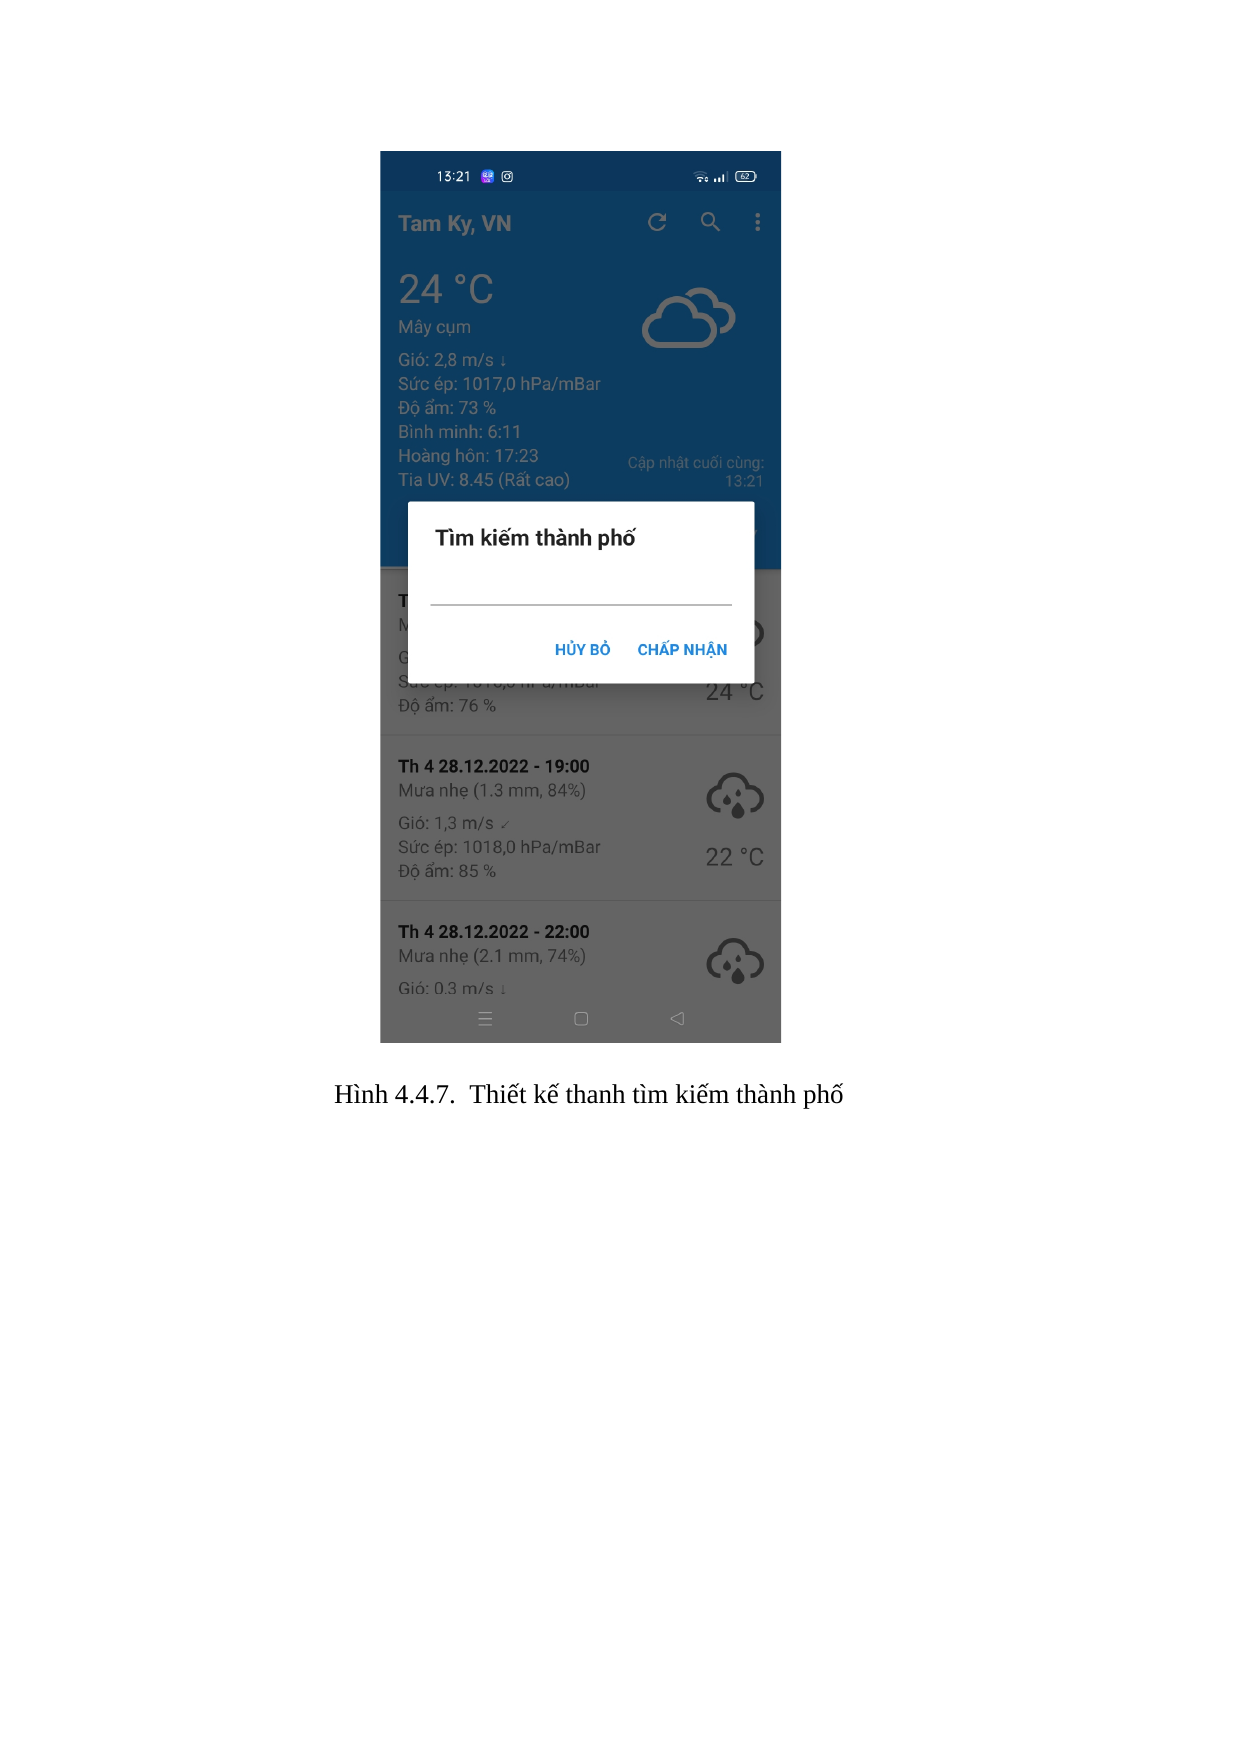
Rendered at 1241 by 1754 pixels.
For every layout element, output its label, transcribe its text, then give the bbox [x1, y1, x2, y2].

text Hình 4.4.7. Thiết kế thanh tìm kiếm thành phố [130, 1078, 1047, 1109]
picture [380, 151, 782, 1043]
